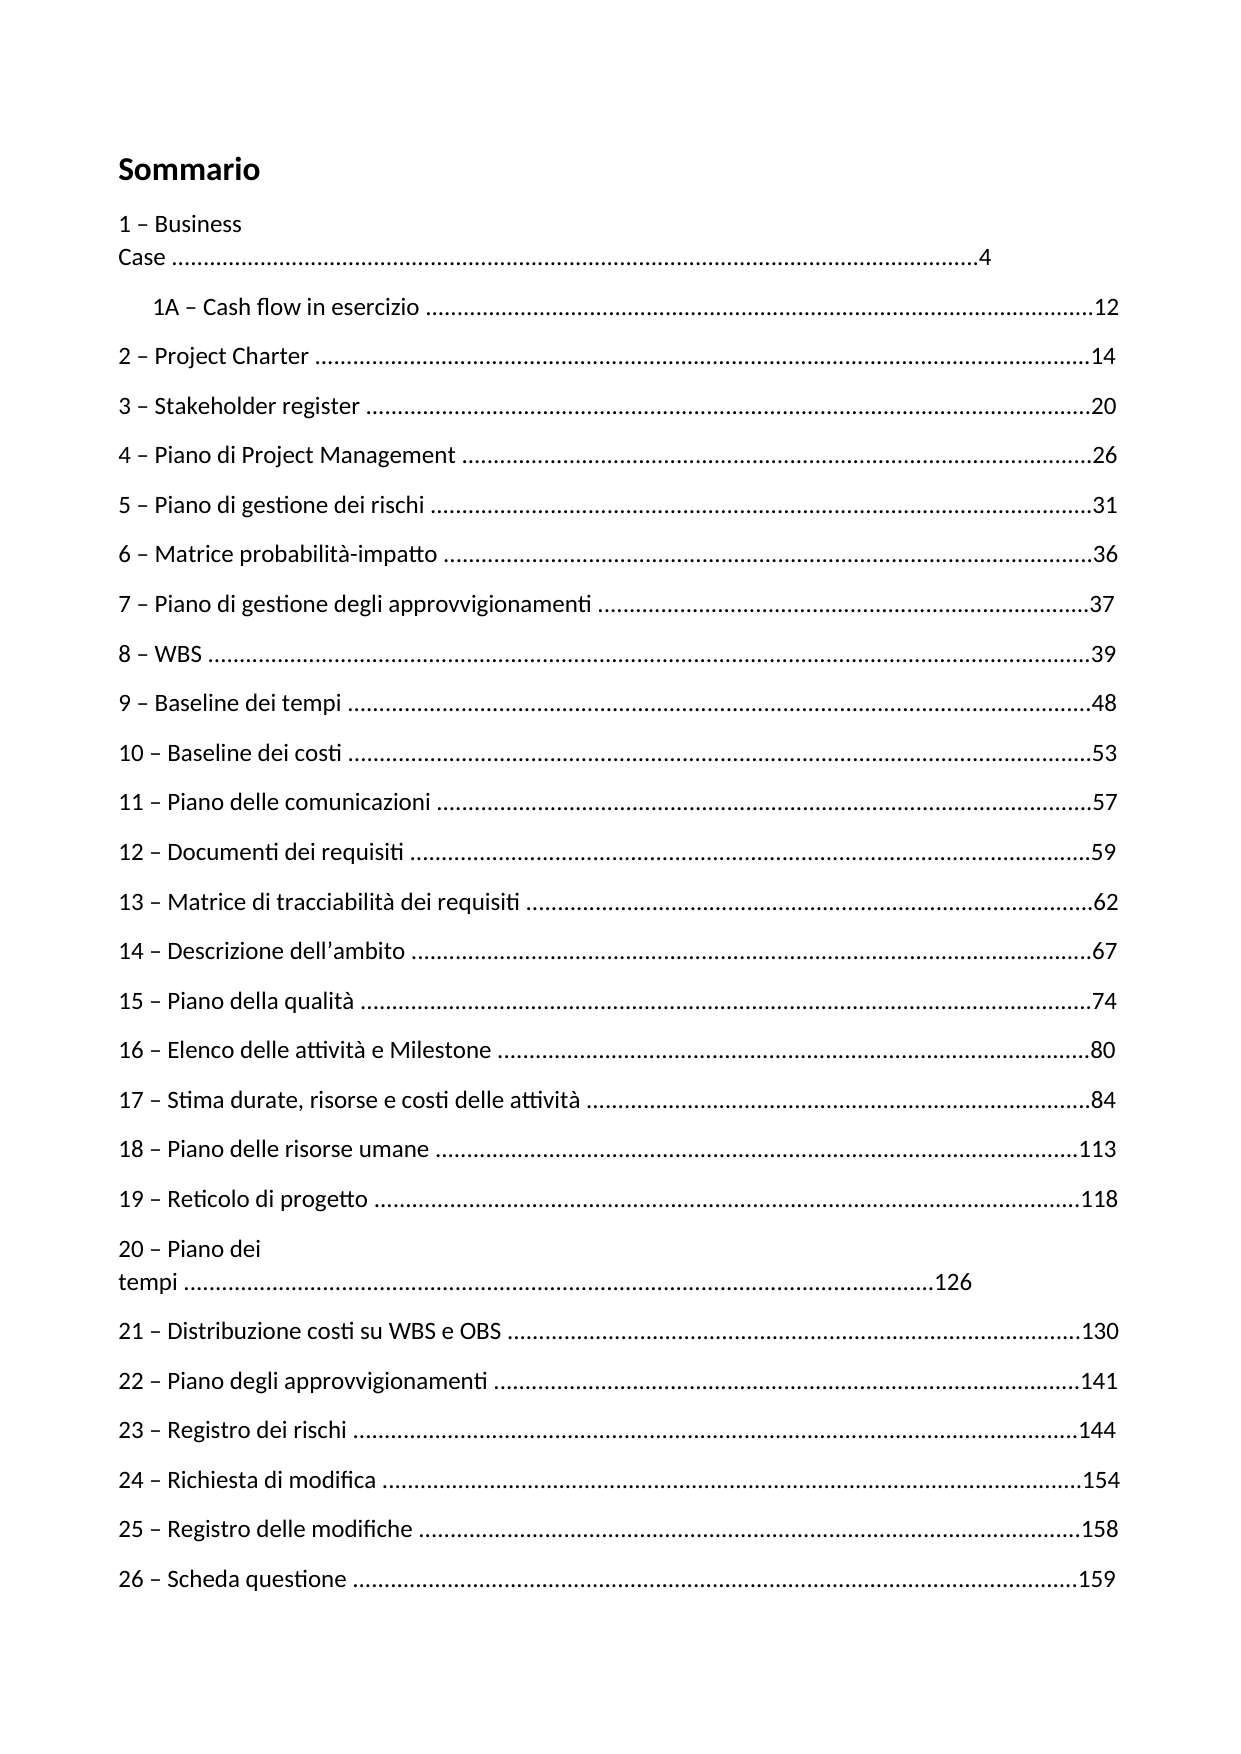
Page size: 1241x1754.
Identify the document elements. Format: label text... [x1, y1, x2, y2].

text 12 – Documenti dei requisiti ............................................................................................................59 [118, 836, 1122, 867]
text 3 – Stakeholder register ...................................................................................................................20 [118, 390, 1122, 420]
text 26 – Scheda questione ...................................................................................................................159 [118, 1563, 1122, 1594]
text 18 – Piano delle risorse umane ......................................................................................................113 [118, 1134, 1122, 1164]
text 22 – Piano degli approvvigionamenti .............................................................................................141 [118, 1365, 1122, 1395]
text 19 – Reticolo di progetto ................................................................................................................118 [118, 1183, 1122, 1214]
text 5 – Piano di gestione dei rischi .........................................................................................................31 [118, 489, 1122, 519]
text 1A – Cash flow in esercizio ..........................................................................................................12 [118, 291, 1122, 321]
text 17 – Stima durate, risorse e costi delle attività ................................................................................84 [118, 1084, 1122, 1114]
text 23 – Registro dei rischi ...................................................................................................................144 [118, 1414, 1122, 1445]
text 10 – Baseline dei costi ......................................................................................................................53 [118, 737, 1122, 767]
text 1 – Business Case ................................................................................................................................4 [118, 208, 1122, 272]
text 15 – Piano della qualità ....................................................................................................................74 [118, 985, 1122, 1015]
text 14 – Descrizione dell’ambito ............................................................................................................67 [118, 935, 1122, 966]
text 24 – Richiesta di modifica ...............................................................................................................154 [118, 1464, 1122, 1494]
text 16 – Elenco delle attività e Milestone ..............................................................................................80 [118, 1034, 1122, 1065]
text 25 – Registro delle modifiche .........................................................................................................158 [118, 1514, 1122, 1544]
text 20 – Piano dei tempi .......................................................................................................................126 [118, 1233, 1122, 1296]
text 7 – Piano di gestione degli approvvigionamenti ..............................................................................37 [118, 588, 1122, 619]
text 21 – Distribuzione costi su WBS e OBS ...........................................................................................130 [118, 1315, 1122, 1346]
text 2 – Project Charter ...........................................................................................................................14 [118, 340, 1122, 371]
text 4 – Piano di Project Management ....................................................................................................26 [118, 439, 1122, 470]
text Sommario [118, 148, 1122, 188]
text 11 – Piano delle comunicazioni ........................................................................................................57 [118, 787, 1122, 817]
text 13 – Matrice di tracciabilità dei requisiti ..........................................................................................62 [118, 886, 1122, 916]
text 8 – WBS ............................................................................................................................................39 [118, 638, 1122, 668]
text 6 – Matrice probabilità-impatto .......................................................................................................36 [118, 539, 1122, 569]
text 9 – Baseline dei tempi ......................................................................................................................48 [118, 687, 1122, 718]
